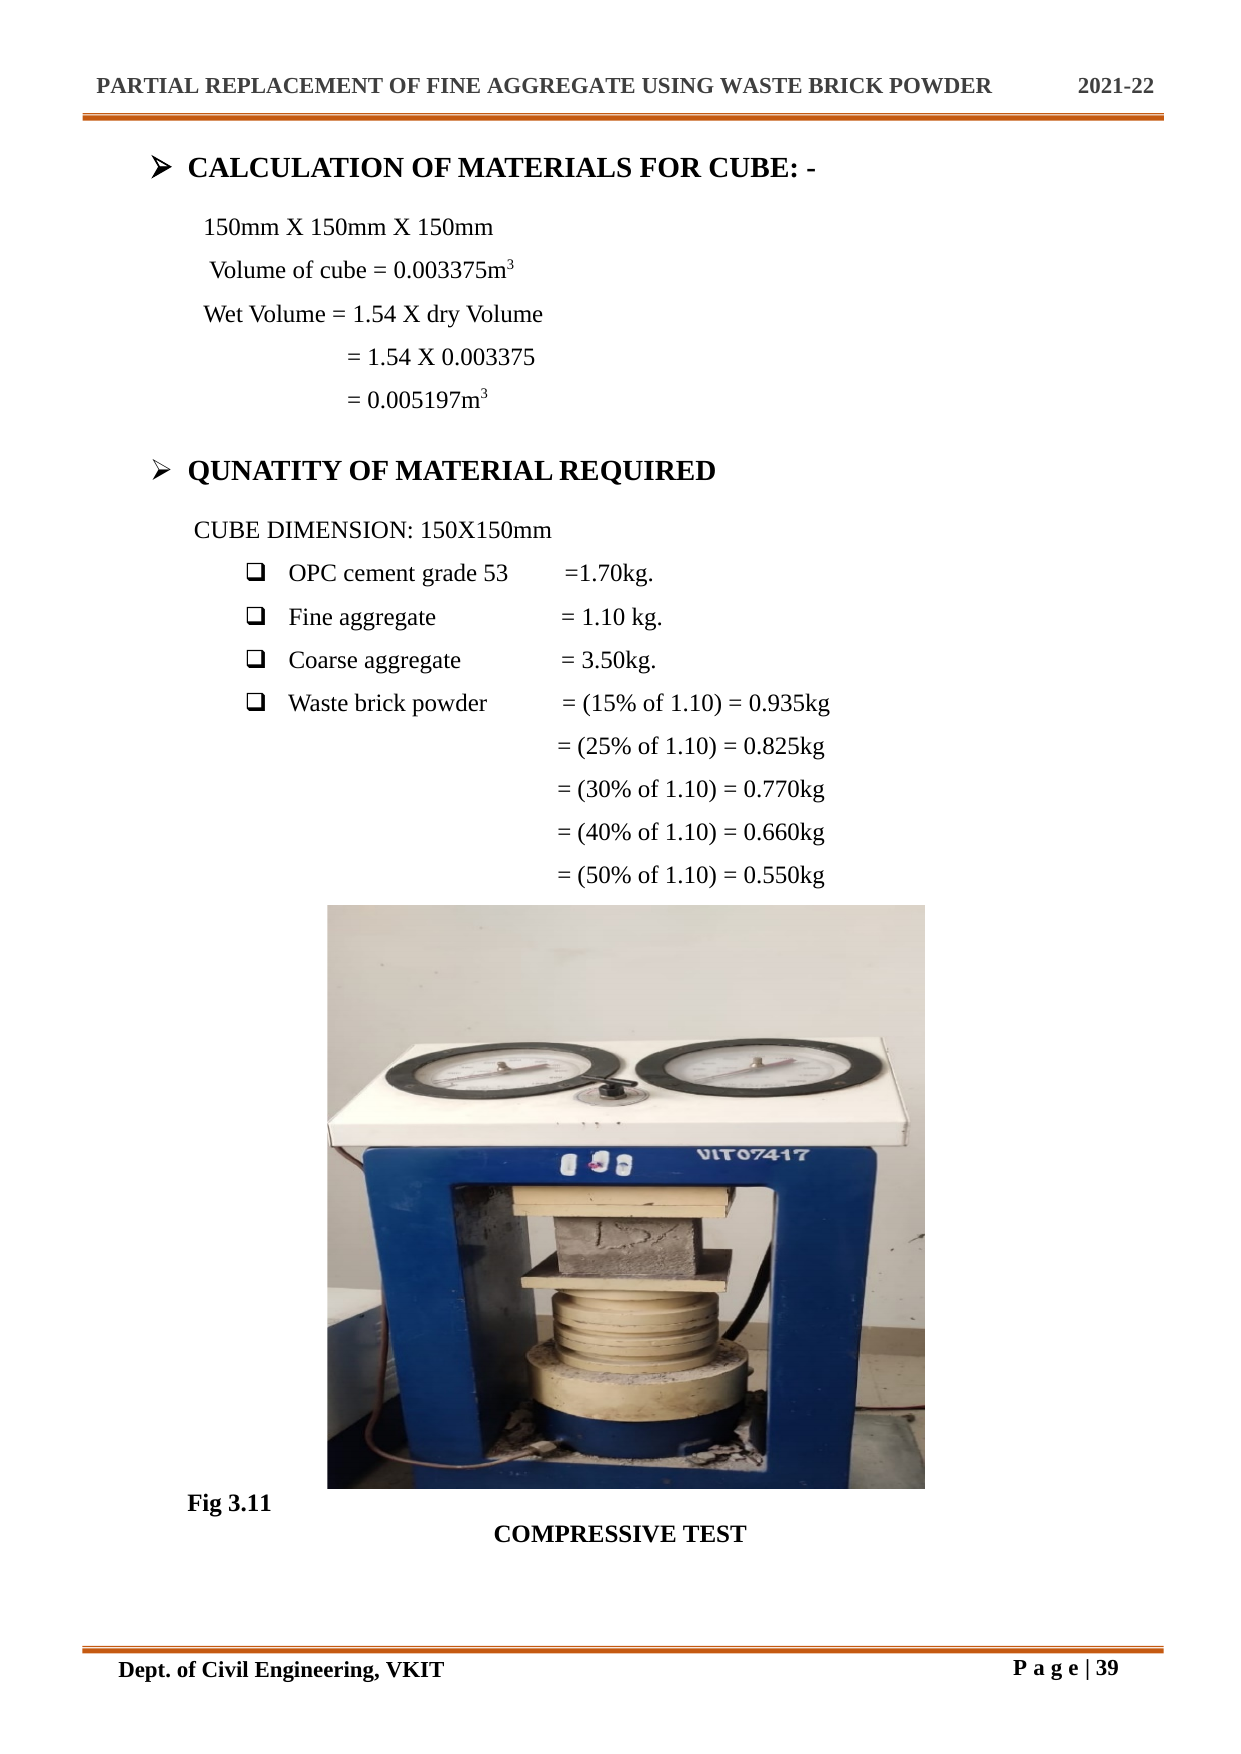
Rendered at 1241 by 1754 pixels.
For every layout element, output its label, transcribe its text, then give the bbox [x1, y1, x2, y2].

text Fig 3.11 COMPRESSIVE TEST [150, 1488, 1090, 1548]
list Waste brick powder = (15% of 1.10) = 0.935kg [244, 688, 1090, 717]
text Volume of cube = 0.003375m3 [203, 256, 1090, 284]
list OPC cement grade 53 =1.70kg. [244, 558, 1090, 587]
list QUNATITY OF MATERIAL REQUIRED [150, 453, 1090, 487]
text = (25% of 1.10) = 0.825kg [282, 731, 1090, 760]
text = 0.005197m3 [203, 385, 1090, 414]
text = 1.54 X 0.003375 [203, 342, 1090, 371]
list Fine aggregate = 1.10 kg. [244, 602, 1090, 630]
list Coarse aggregate = 3.50kg. [244, 645, 1090, 673]
text = (40% of 1.10) = 0.660kg [282, 817, 1090, 846]
text = (30% of 1.10) = 0.770kg [282, 774, 1090, 803]
list CALCULATION OF MATERIALS FOR CUBE: - [150, 150, 1090, 184]
text = (50% of 1.10) = 0.550kg [282, 860, 1090, 889]
text 150mm X 150mm X 150mm [203, 212, 1090, 241]
text CUBE DIMENSION: 150X150mm [150, 515, 1090, 544]
picture [327, 905, 925, 1489]
text Wet Volume = 1.54 X dry Volume [203, 299, 1090, 327]
